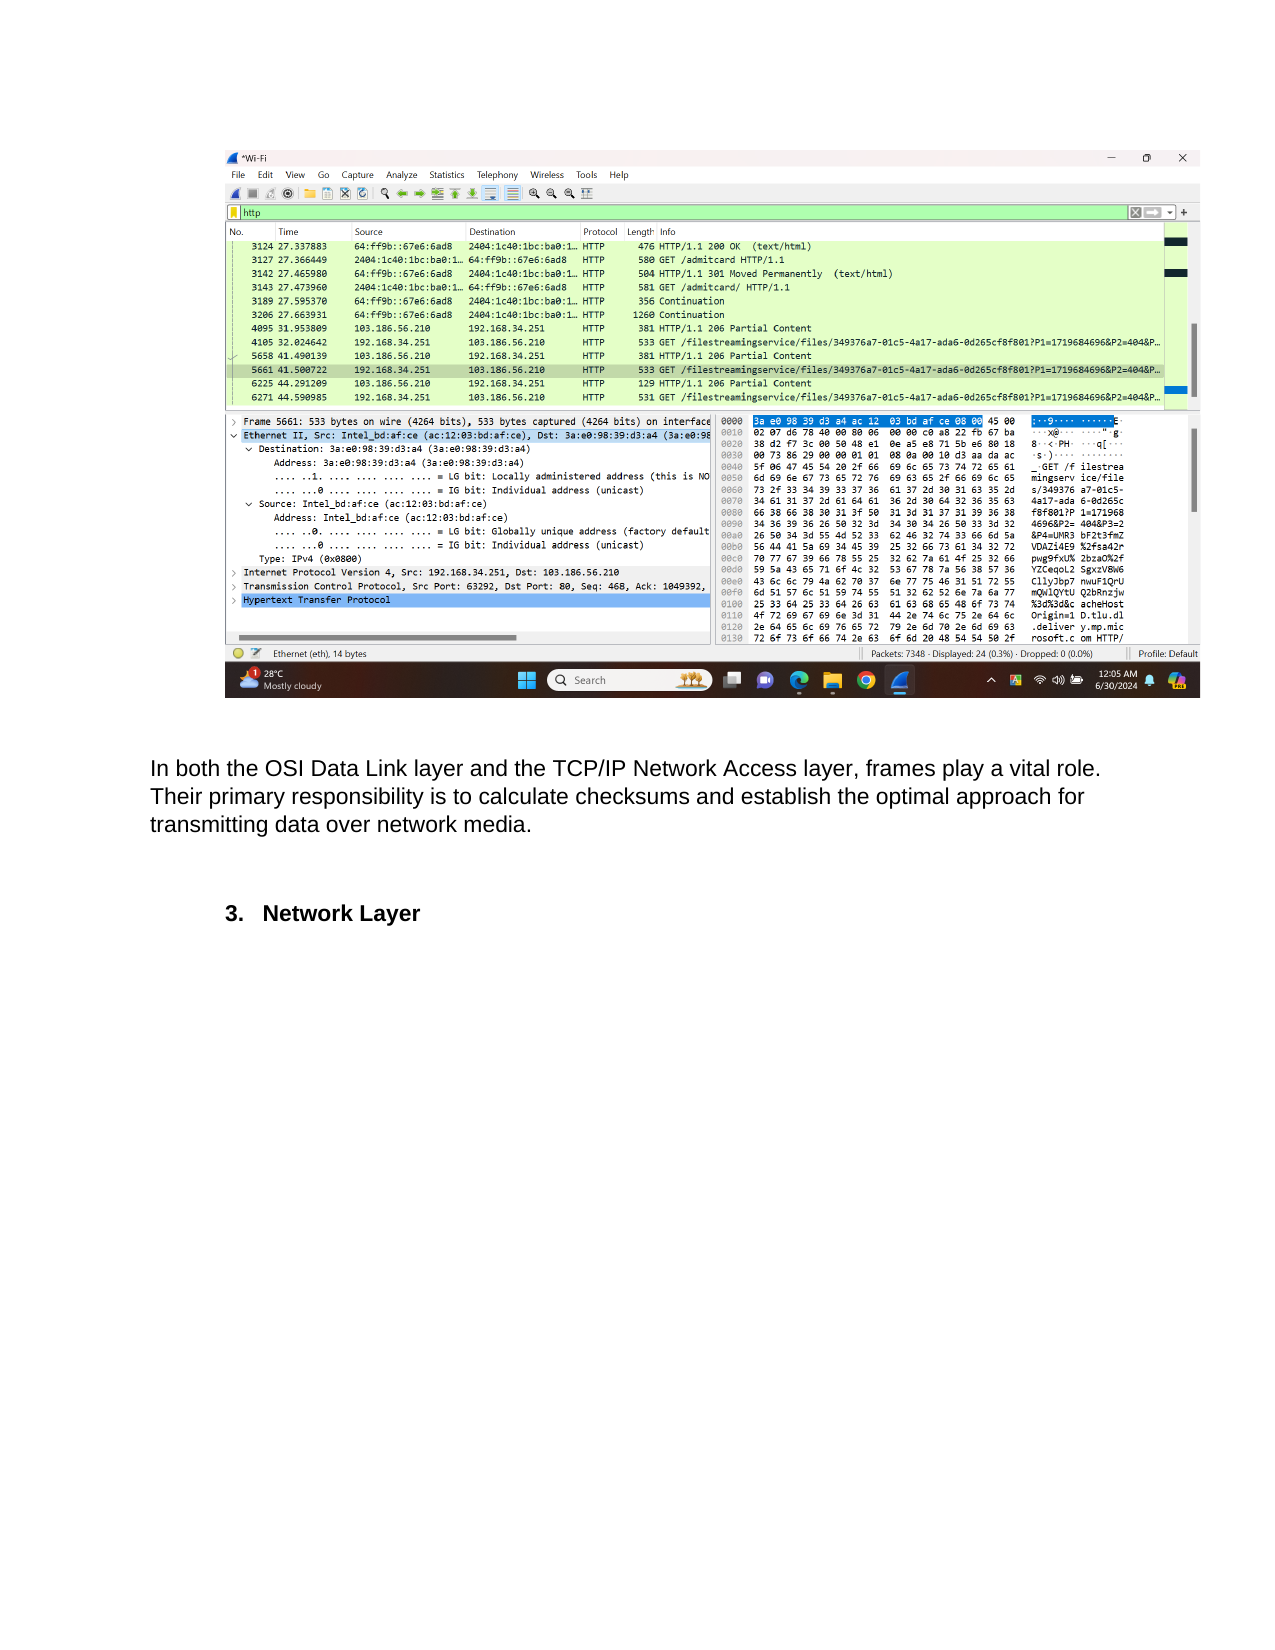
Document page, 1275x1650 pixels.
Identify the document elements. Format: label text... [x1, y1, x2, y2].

text 3. Network Layer [225, 900, 1125, 927]
text In both the OSI Data Link layer and the TCP/IP Network Access layer, frames play a vital role. Their primary responsibility is to calculate checksums and establish the optimal approach for transmitting data over network media. [150, 755, 1125, 837]
picture [225, 150, 1200, 698]
